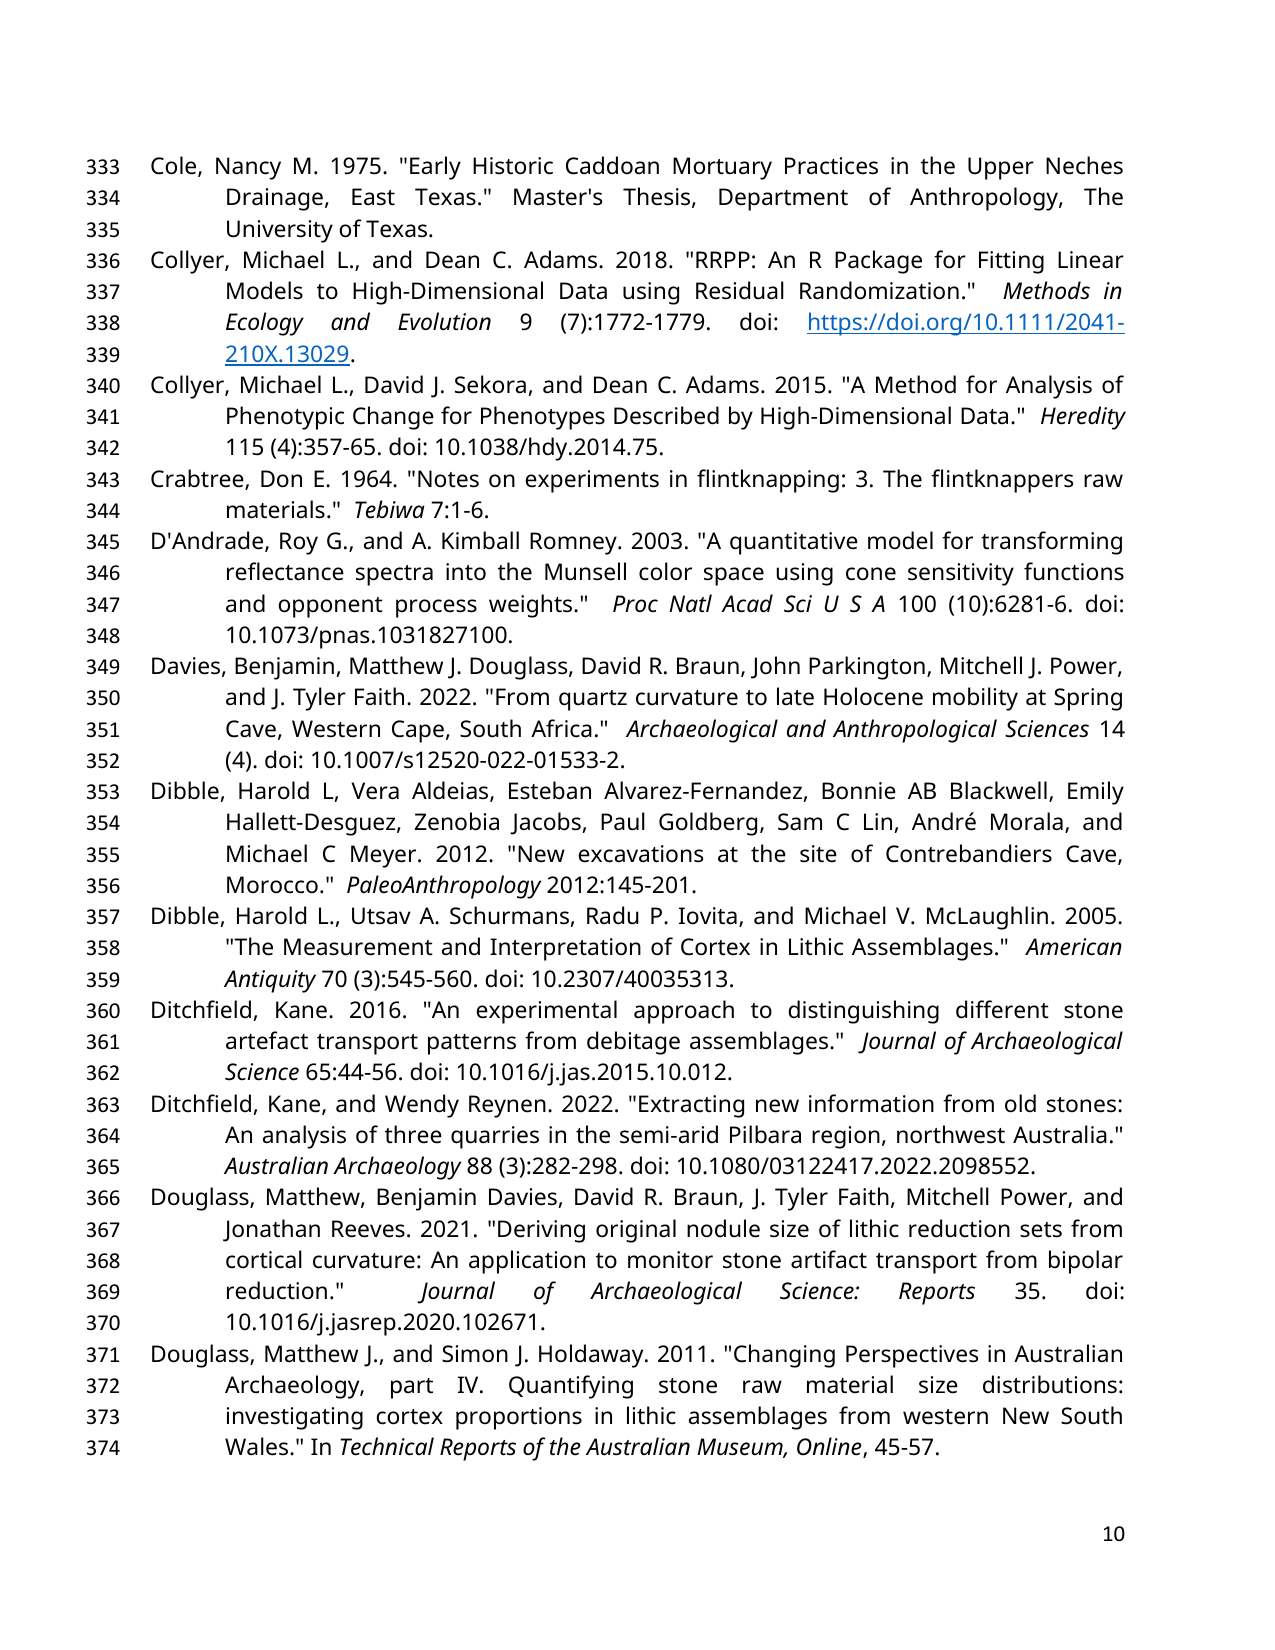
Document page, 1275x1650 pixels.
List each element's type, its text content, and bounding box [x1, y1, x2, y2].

text Douglass, Matthew J., and Simon J. Holdaway. 2011. "Changing Perspectives in Australian Archaeology, part IV. Quantifying stone raw material size distributions: investigating cortex proportions in lithic assemblages from western New South Wales." In Technical Reports of the Australian Museum, Online, 45-57. [150, 1337, 1125, 1462]
text Ditchfield, Kane. 2016. "An experimental approach to distinguishing different stone artefact transport patterns from debitage assemblages." Journal of Archaeological Science 65:44-56. doi: 10.1016/j.jas.2015.10.012. [150, 994, 1125, 1087]
text Cole, Nancy M. 1975. "Early Historic Caddoan Mortuary Practices in the Upper Neches Drainage, East Texas." Master's Thesis, Department of Anthropology, The University of Texas. [150, 150, 1125, 244]
text Douglass, Matthew, Benjamin Davies, David R. Braun, J. Tyler Faith, Mitchell Power, and Jonathan Reeves. 2021. "Deriving original nodule size of lithic reduction sets from cortical curvature: An application to monitor stone artifact transport from bipolar reduction." Journal of Archaeological Science: Reports 35. doi: 10.1016/j.jasrep.2020.102671. [150, 1181, 1125, 1337]
text Collyer, Michael L., and Dean C. Adams. 2018. "RRPP: An R Package for Fitting Linear Models to High-Dimensional Data using Residual Randomization." Methods in Ecology and Evolution 9 (7):1772-1779. doi: https://doi.org/10.1111/2041-210X.13029. [150, 244, 1125, 369]
text Collyer, Michael L., David J. Sekora, and Dean C. Adams. 2015. "A Method for Analysis of Phenotypic Change for Phenotypes Described by High-Dimensional Data." Heredity 115 (4):357-65. doi: 10.1038/hdy.2014.75. [150, 369, 1125, 462]
text Davies, Benjamin, Matthew J. Douglass, David R. Braun, John Parkington, Mitchell J. Power, and J. Tyler Faith. 2022. "From quartz curvature to late Holocene mobility at Spring Cave, Western Cape, South Africa." Archaeological and Anthropological Sciences 14 (4). doi: 10.1007/s12520-022-01533-2. [150, 650, 1125, 775]
text Dibble, Harold L., Utsav A. Schurmans, Radu P. Iovita, and Michael V. McLaughlin. 2005. "The Measurement and Interpretation of Cortex in Lithic Assemblages." American Antiquity 70 (3):545-560. doi: 10.2307/40035313. [150, 900, 1125, 994]
text D'Andrade, Roy G., and A. Kimball Romney. 2003. "A quantitative model for transforming reflectance spectra into the Munsell color space using cone sensitivity functions and opponent process weights." Proc Natl Acad Sci U S A 100 (10):6281-6. doi: 10.1073/pnas.1031827100. [150, 525, 1125, 650]
text Dibble, Harold L, Vera Aldeias, Esteban Alvarez-Fernandez, Bonnie AB Blackwell, Emily Hallett-Desguez, Zenobia Jacobs, Paul Goldberg, Sam C Lin, André Morala, and Michael C Meyer. 2012. "New excavations at the site of Contrebandiers Cave, Morocco." PaleoAnthropology 2012:145-201. [150, 775, 1125, 900]
text Ditchfield, Kane, and Wendy Reynen. 2022. "Extracting new information from old stones: An analysis of three quarries in the semi-arid Pilbara region, northwest Australia." Australian Archaeology 88 (3):282-298. doi: 10.1080/03122417.2022.2098552. [150, 1087, 1125, 1181]
text Crabtree, Don E. 1964. "Notes on experiments in flintknapping: 3. The flintknappers raw materials." Tebiwa 7:1-6. [150, 462, 1125, 525]
